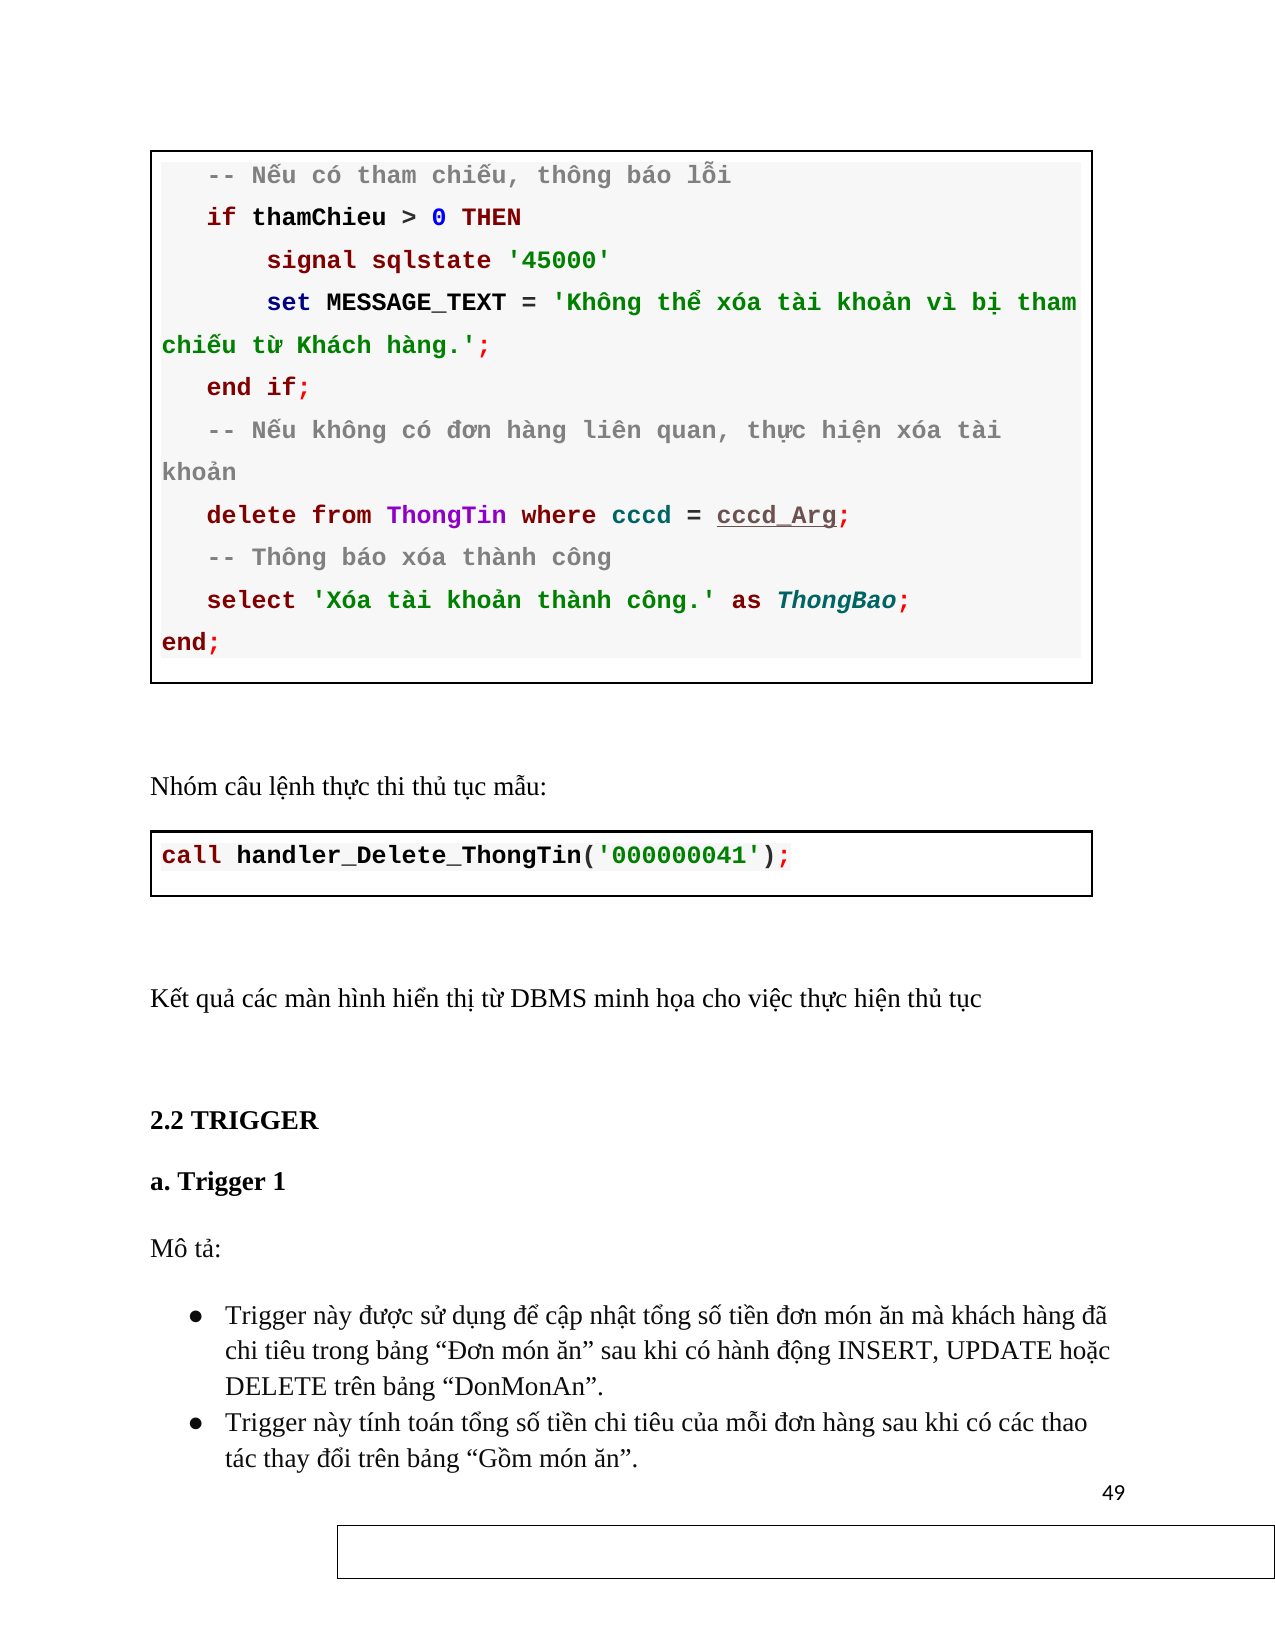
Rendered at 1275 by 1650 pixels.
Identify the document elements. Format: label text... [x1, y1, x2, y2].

subtitle 2.2 TRIGGER [150, 1104, 1125, 1135]
text Nhóm câu lệnh thực thi thủ tục mẫu: [150, 770, 1125, 801]
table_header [152, 152, 1091, 682]
subtitle a. Trigger 1 [150, 1165, 1125, 1196]
text Mô tả: [150, 1232, 1125, 1263]
text Kết quả các màn hình hiển thị từ DBMS minh họa cho việc thực hiện thủ tục [150, 983, 1125, 1014]
list Trigger này được sử dụng để cập nhật tổng số tiền đơn món ăn mà khách hàng đã chi tiêu trong bảng “Đơn món ăn” sau khi có hành động INSERT, UPDATE hoặc DELETE trên bảng “DonMonAn”. [187, 1299, 1125, 1401]
table_header call handler_Delete_ThongTin('000000041'); [152, 833, 1091, 895]
list Trigger này tính toán tổng số tiền chi tiêu của mỗi đơn hàng sau khi có các thao tác thay đổi trên bảng “Gồm món ăn”. [187, 1406, 1125, 1473]
